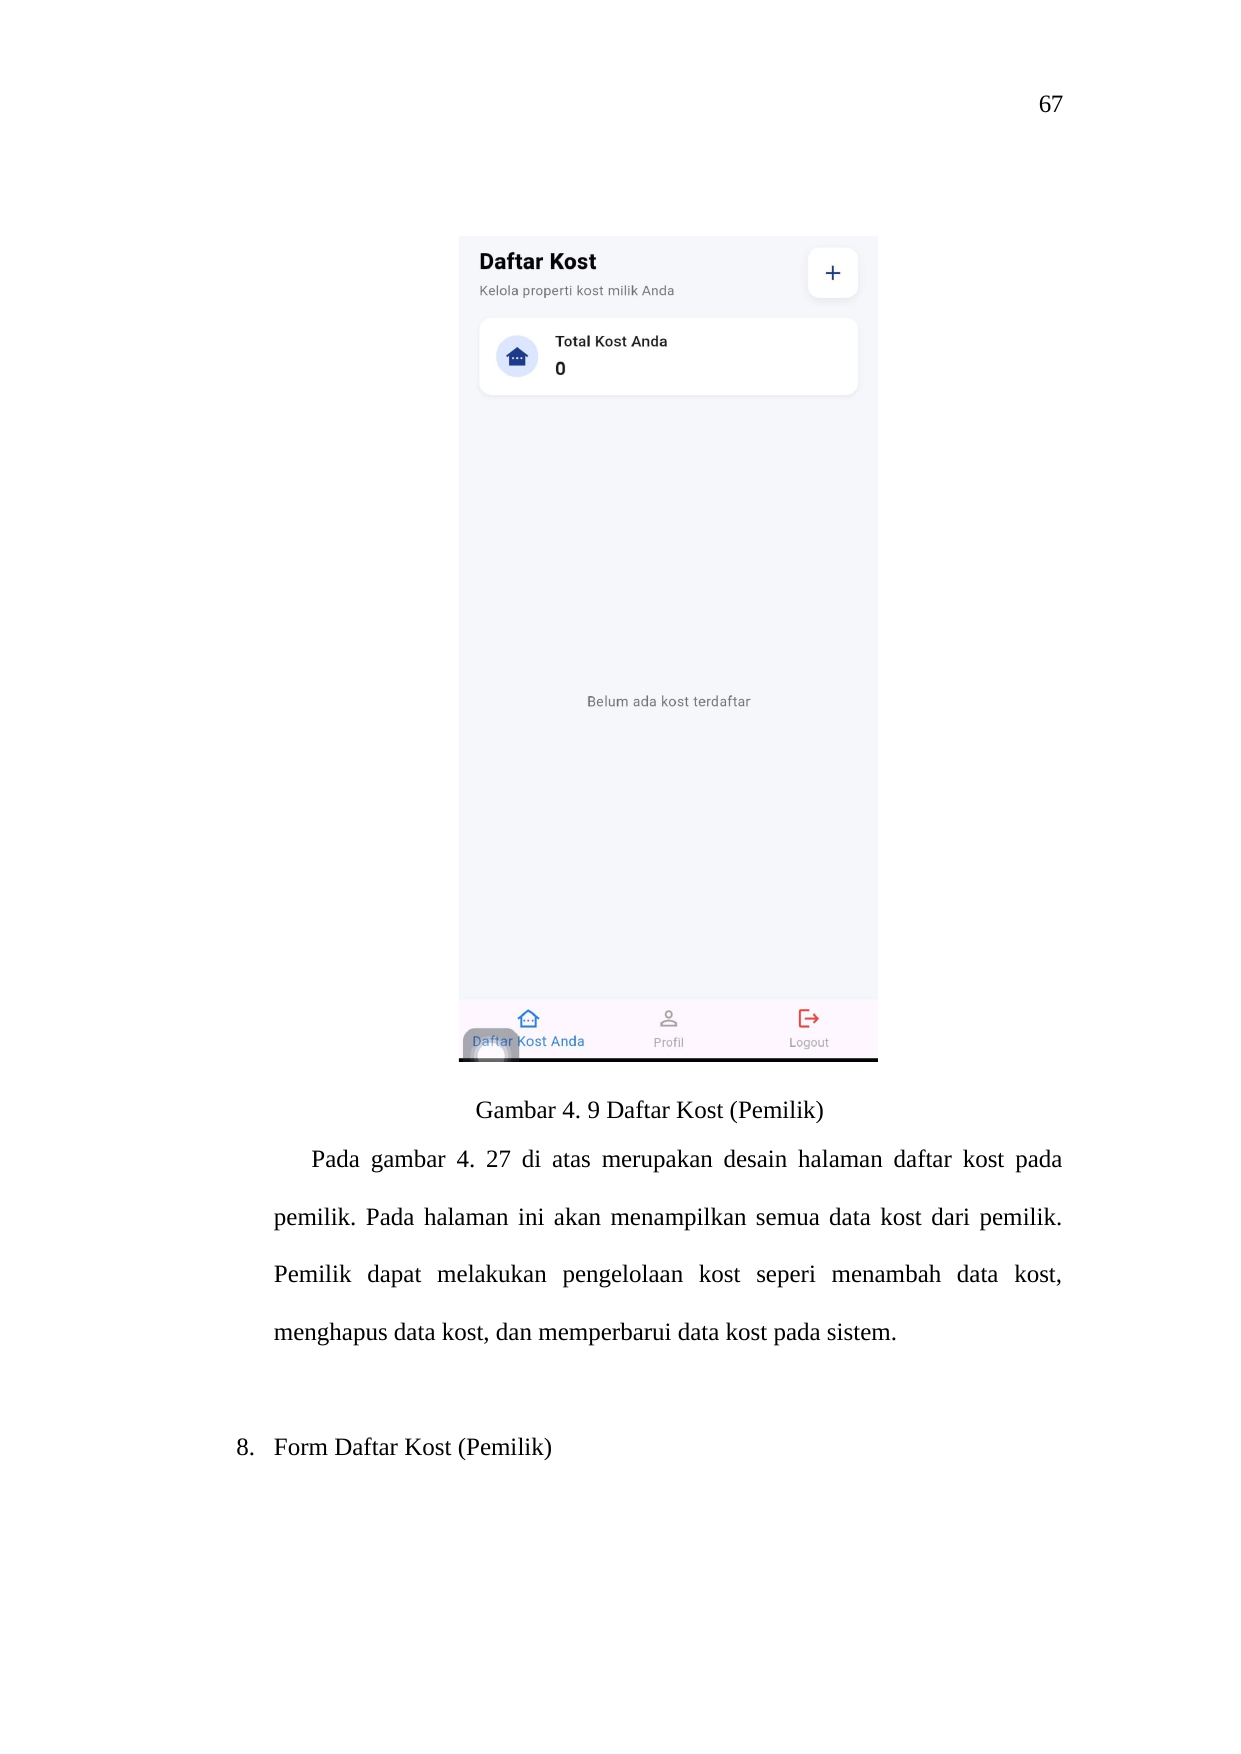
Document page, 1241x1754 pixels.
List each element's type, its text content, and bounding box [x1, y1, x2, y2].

list Pada gambar 4. 27 di atas merupakan desain halaman daftar kost pada pemilik. Pada halaman ini akan menampilkan semua data kost dari pemilik. Pemilik dapat melakukan pengelolaan kost seperi menambah data kost, menghapus data kost, dan memperbarui data kost pada sistem. [274, 1144, 1063, 1346]
text Gambar 4. 9 Daftar Kost (Pemilik) [236, 1095, 1063, 1123]
list Form Daftar Kost (Pemilik) [236, 1432, 1063, 1461]
picture [458, 236, 878, 1062]
